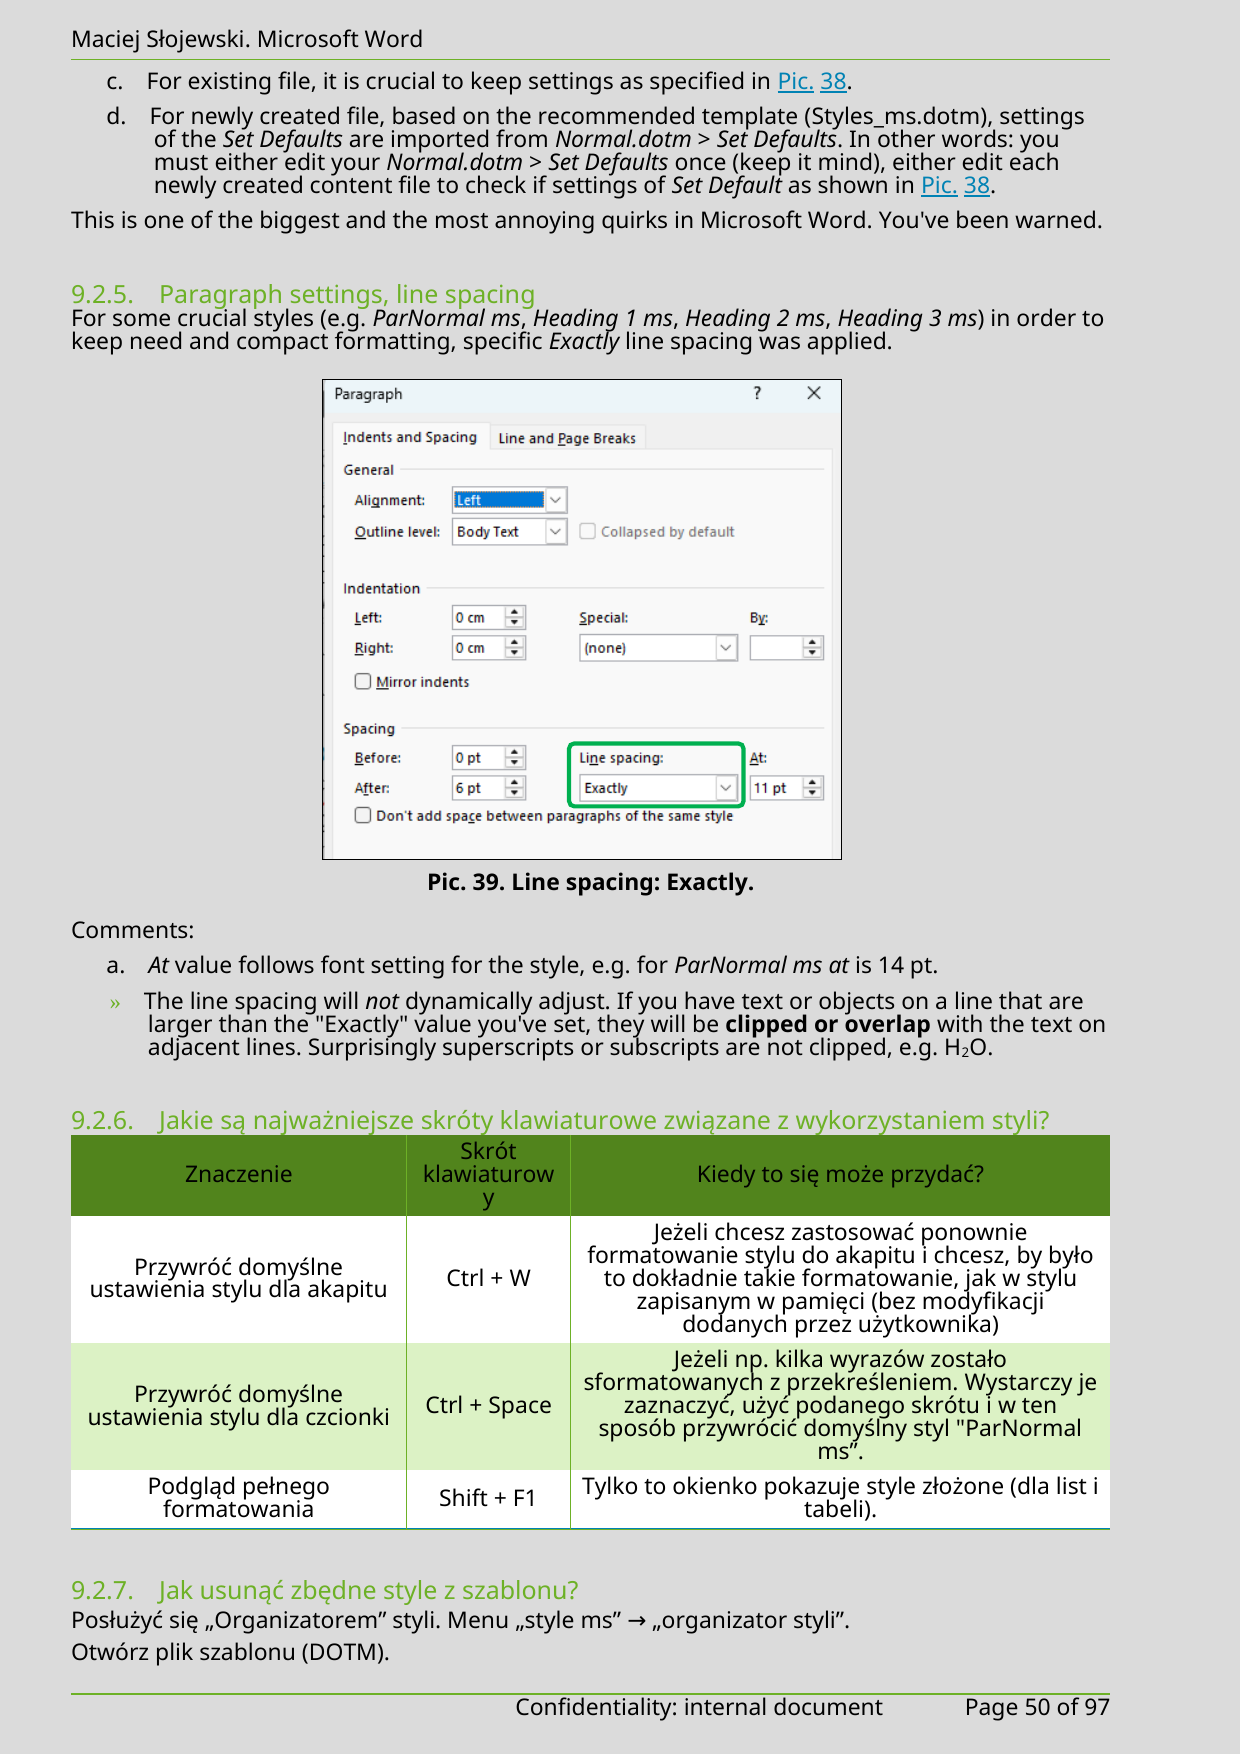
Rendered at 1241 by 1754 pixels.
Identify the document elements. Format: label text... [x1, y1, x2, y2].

table_header Skrót klawiaturowy [407, 1135, 570, 1216]
list For existing file, it is crucial to keep settings as specified in Pic. 35. [106, 71, 1110, 94]
subtitle Paragraph settings, line spacing [71, 283, 1110, 308]
table_cell Przywróć domyślne ustawienia stylu dla akapitu [71, 1216, 406, 1343]
table_cell Podgląd pełnego formatowania [71, 1470, 406, 1528]
table_cell Ctrl + W [407, 1216, 570, 1343]
table_cell Jeżeli chcesz zastosować ponownie formatowanie stylu do akapitu i chcesz, by było to dokładnie takie formatowanie, jak w stylu zapisanym w pamięci (bez modyfikacji dodanych przez użytkownika) [571, 1216, 1110, 1343]
text For some crucial styles (e.g. ParNormal ms, Heading 1 ms, Heading 2 ms, Heading 3 ms) in order to keep need and compact formatting, specific Exactly line spacing was applied. [71, 308, 1110, 354]
text Otwórz plik szablonu (DOTM). [71, 1636, 1110, 1667]
table_cell Tylko to okienko pokazuje style złożone (dla list i tabeli). [571, 1470, 1110, 1528]
subtitle Jak usunąć zbędne style z szablonu? [71, 1579, 1110, 1604]
subtitle Jakie są najważniejsze skróty klawiaturowe związane z wykorzystaniem styli? [71, 1110, 1110, 1135]
text Comments: [71, 920, 1110, 943]
table_cell Jeżeli np. kilka wyrazów zostało sformatowanych z przekreśleniem. Wystarczy je zaznaczyć, użyć podanego skrótu i w ten sposób przywrócić domyślny styl "ParNormal ms”. [571, 1343, 1110, 1470]
table_header Kiedy to się może przydać? [571, 1135, 1110, 1216]
list For newly created file, based on the recommended template (Styles_ms.dotm), settings of the Set Defaults are imported from Normal.dotm > Set Defaults. In other words: you must either edit your Normal.dotm > Set Defaults once (keep it mind), either edit each newly created content file to check if settings of Set Default as shown in Pic. 35. [106, 106, 1110, 198]
list At value follows font setting for the style, e.g. for ParNormal ms at is 14 pt. [106, 956, 1110, 978]
text This is one of the biggest and the most annoying quirks in Microsoft Word. You've been warned. [71, 210, 1110, 233]
table_cell Ctrl + Space [407, 1343, 570, 1470]
picture [323, 380, 841, 859]
text Posłużyć się „Organizatorem” styli. Menu „style ms” → „organizator styli”. [71, 1604, 1110, 1636]
text Pic. 36. Line spacing: Exactly. [source: herein] [71, 872, 1110, 895]
list The line spacing will not dynamically adjust. If you have text or objects on a line that are larger than the "Exactly" value you've set, they will be clipped or overlap with the text on adjacent lines. Surprisingly superscripts or subscripts are not clipped, e.g. H2O. [109, 991, 1110, 1060]
table_cell Shift + F1 [407, 1470, 570, 1528]
table_cell Przywróć domyślne ustawienia stylu dla czcionki [71, 1343, 406, 1470]
table_header Znaczenie [71, 1135, 406, 1216]
